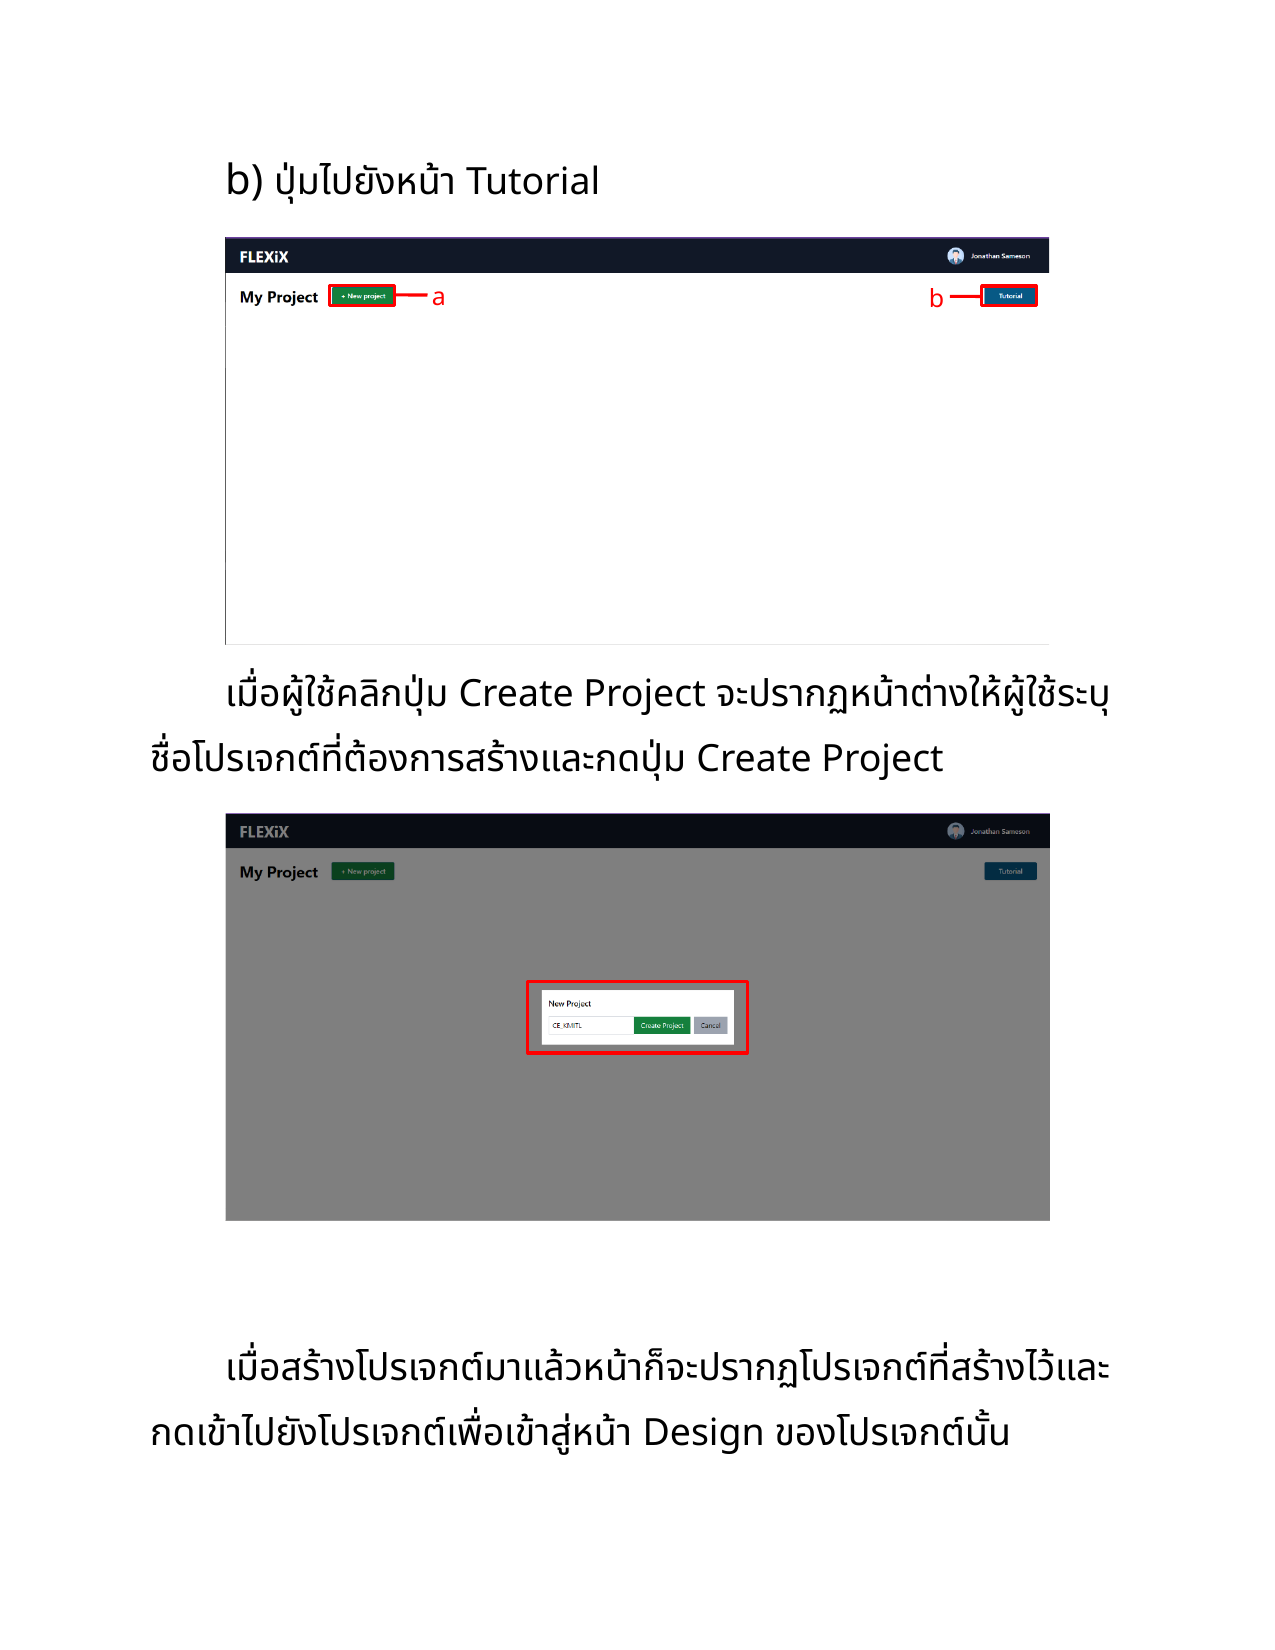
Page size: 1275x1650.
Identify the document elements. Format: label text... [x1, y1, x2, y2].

picture [225, 237, 1050, 645]
text เมื่อสร้างโปรเจกต์มาแล้วหน้าก็จะปรากฏโปรเจกต์ที่สร้างไว้และกดเข้าไปยังโปรเจกต์เพื่อเข้าสู่หน้า Design ของโปรเจกต์นั้น [150, 1340, 1125, 1462]
text b) ปุ่มไปยังหน้า Tutorial [150, 150, 1125, 211]
picture [225, 813, 1050, 1221]
text เมื่อผู้ใช้คลิกปุ่ม Create Project จะปรากฏหน้าต่างให้ผู้ใช้ระบุชื่อโปรเจกต์ที่ต้องการสร้างและกดปุ่ม Create Project [150, 666, 1125, 788]
